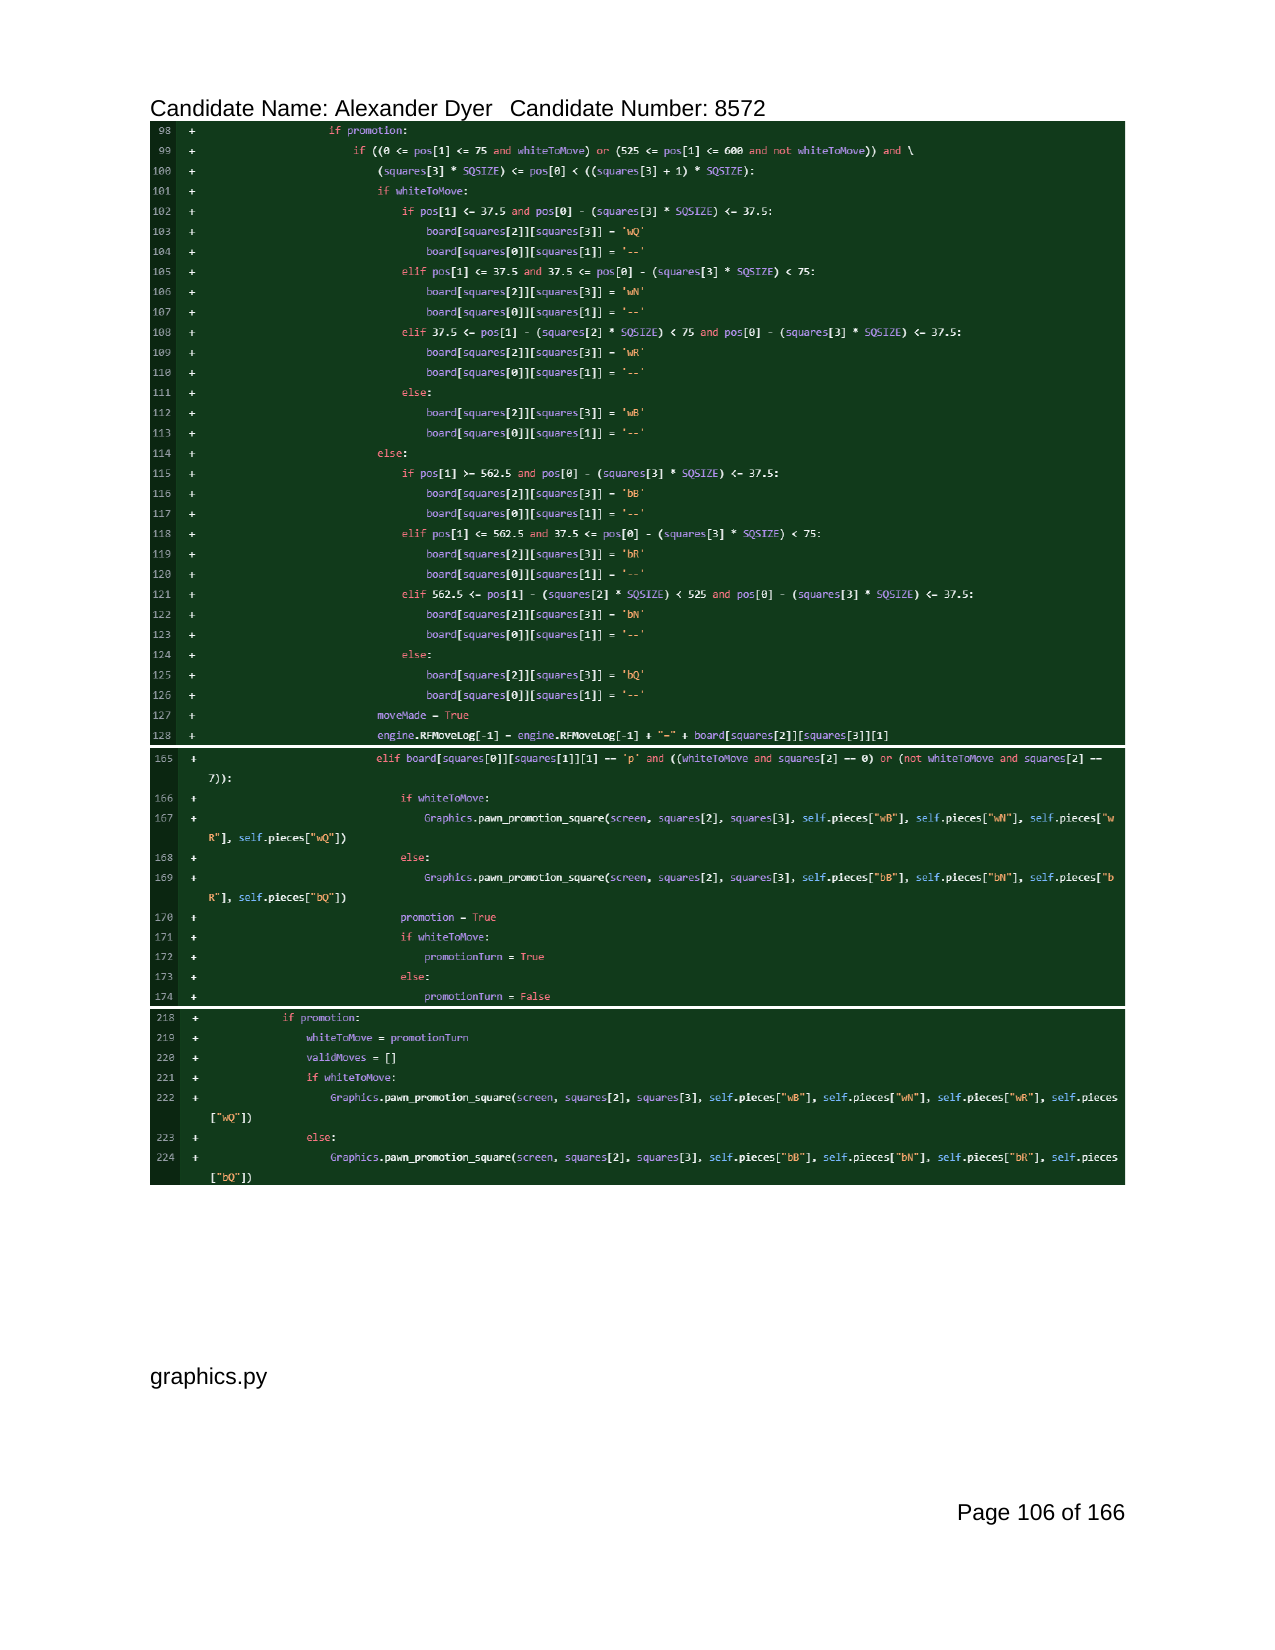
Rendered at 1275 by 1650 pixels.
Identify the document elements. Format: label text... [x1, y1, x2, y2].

picture [150, 1009, 1125, 1185]
text graphics.py [150, 1363, 1125, 1389]
picture [150, 748, 1125, 1006]
picture [150, 121, 1125, 745]
